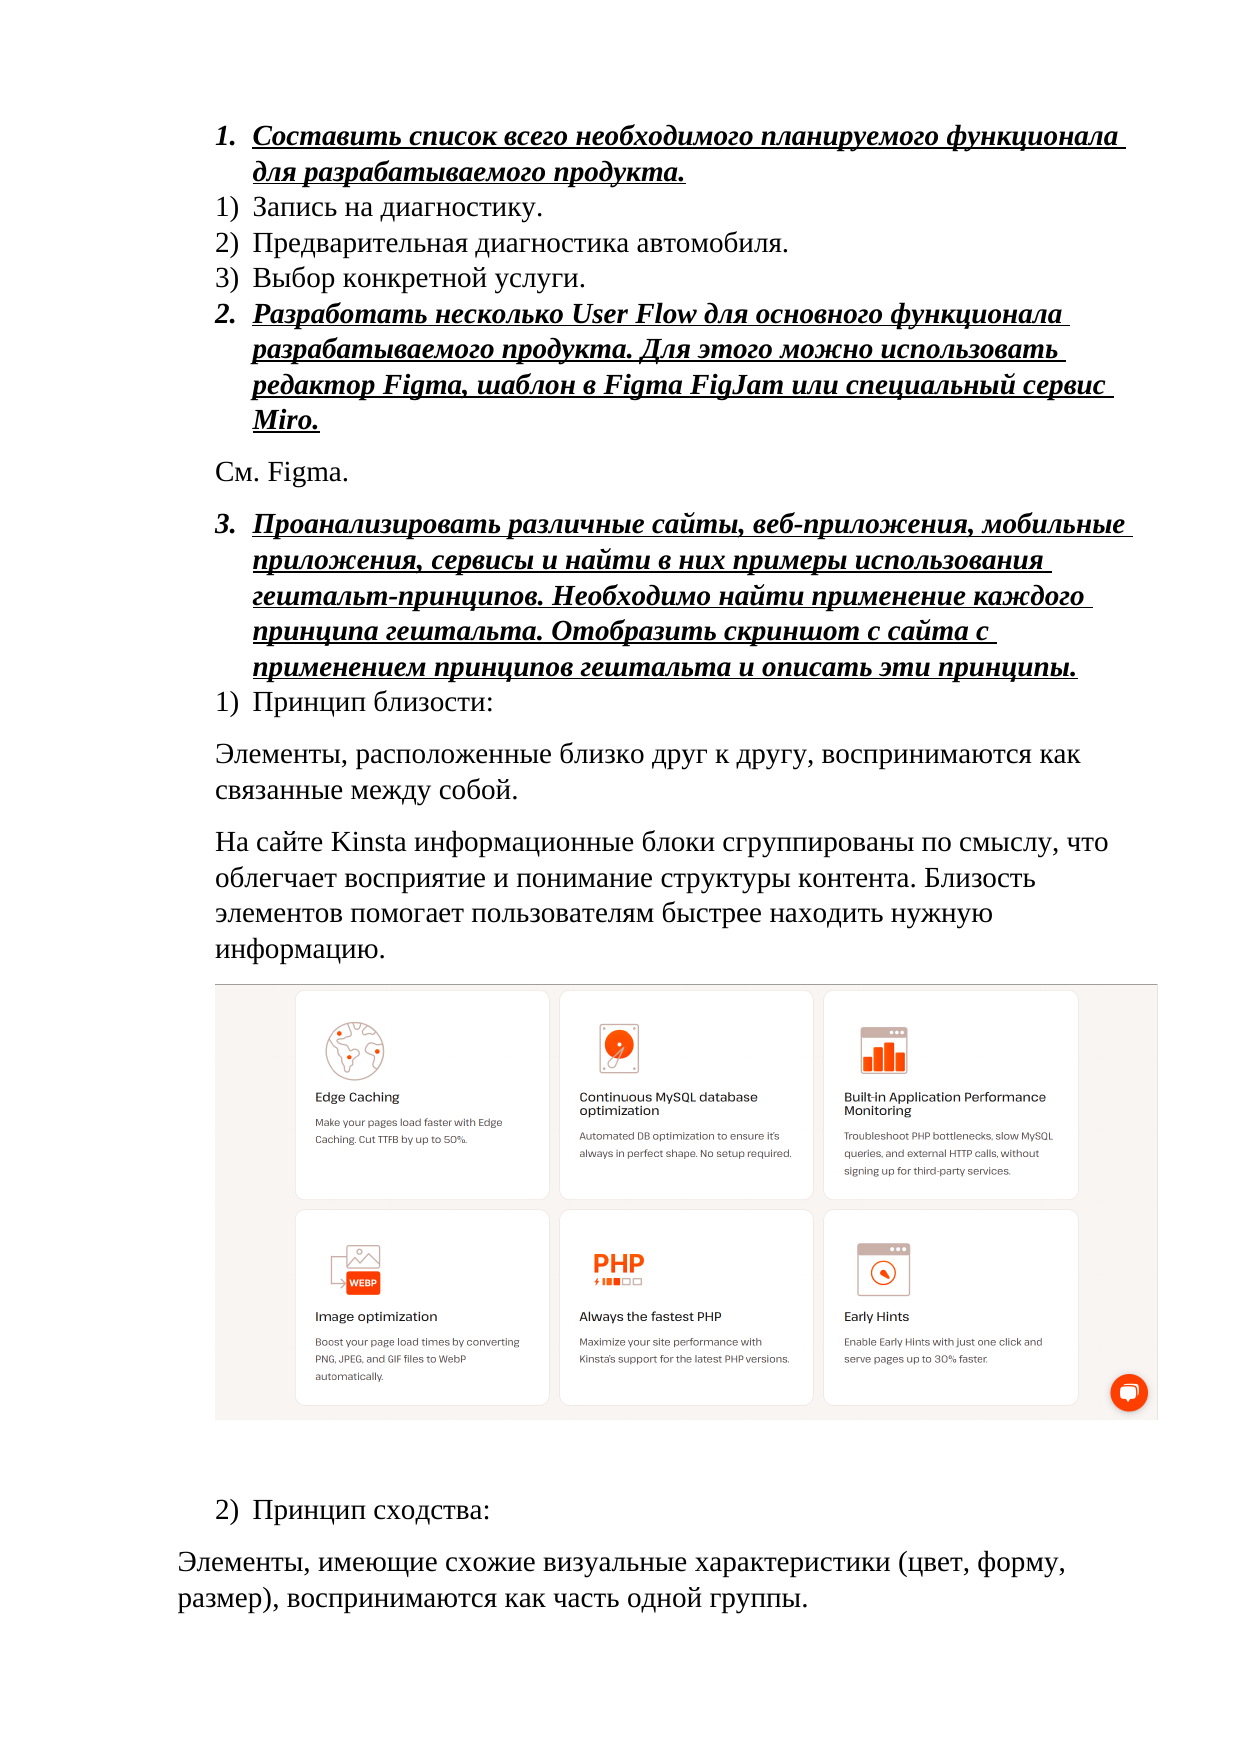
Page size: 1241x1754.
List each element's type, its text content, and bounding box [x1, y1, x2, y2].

text Элементы, расположенные близко друг к другу, воспринимаются как связанные между собой.​ [215, 736, 1152, 806]
text На сайте Kinsta информационные блоки сгруппированы по смыслу, что облегчает восприятие и понимание структуры контента. Близость элементов помогает пользователям быстрее находить нужную информацию. [215, 824, 1152, 964]
text См. Figma. [215, 454, 1152, 488]
list Проанализировать различные сайты, веб-приложения, мобильные приложения, сервисы и найти в них примеры использования гештальт-принципов. Необходимо найти применение каждого принципа гештальта. Отобразить скриншот с сайта с применением принципов гештальта и описать эти принципы. [215, 507, 1152, 682]
list Запись на диагностику. [215, 189, 1152, 223]
list Составить список всего необходимого планируемого функционала для разрабатываемого продукта. [215, 118, 1152, 187]
list Разработать несколько User Flow для основного функционала разрабатываемого продукта. Для этого можно использовать редактор Figma, шаблон в Figma FigJam или специальный сервис Miro. [215, 296, 1152, 436]
picture [215, 984, 1158, 1420]
list Принцип близости: [215, 684, 1152, 718]
list Предварительная диагностика автомобиля. [215, 225, 1152, 258]
list Принцип сходства: [215, 1492, 1152, 1526]
text Элементы, имеющие схожие визуальные характеристики (цвет, форму, размер), воспринимаются как часть одной группы.​ [177, 1544, 1152, 1613]
list Выбор конкретной услуги. [215, 260, 1152, 294]
